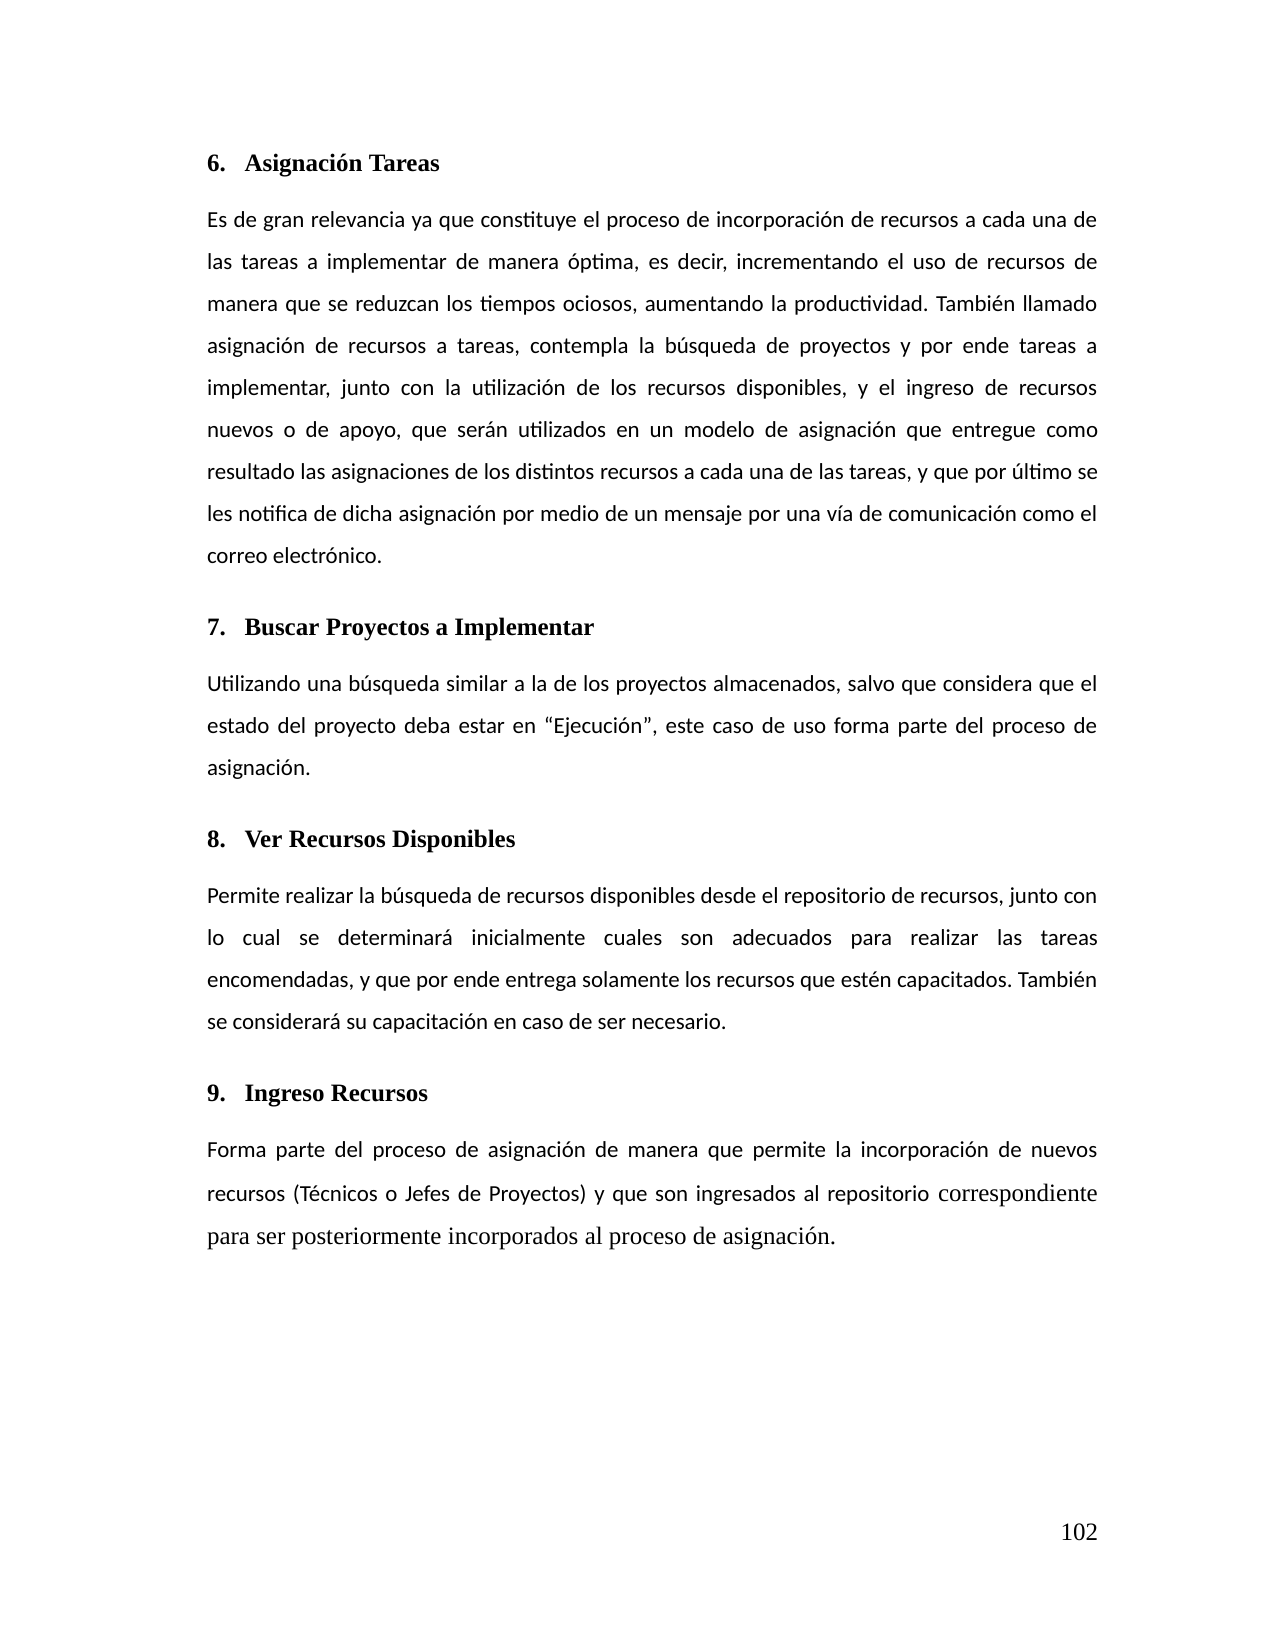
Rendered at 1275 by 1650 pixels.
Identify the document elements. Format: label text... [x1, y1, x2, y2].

list Asignación Tareas [207, 148, 1098, 176]
text Forma parte del proceso de asignación de manera que permite la incorporación de nuevos recursos (Técnicos o Jefes de Proyectos) y que son ingresados al repositorio correspondiente para ser posteriormente incorporados al proceso de asignación. [207, 1136, 1098, 1250]
list Ingreso Recursos [207, 1078, 1098, 1107]
text Utilizando una búsqueda similar a la de los proyectos almacenados, salvo que considera que el estado del proyecto deba estar en “Ejecución”, este caso de uso forma parte del proceso de asignación. [207, 669, 1098, 781]
text Permite realizar la búsqueda de recursos disponibles desde el repositorio de recursos, junto con lo cual se determinará inicialmente cuales son adecuados para realizar las tareas encomendadas, y que por ende entrega solamente los recursos que estén capacitados. También se considerará su capacitación en caso de ser necesario. [207, 881, 1098, 1035]
text Es de gran relevancia ya que constituye el proceso de incorporación de recursos a cada una de las tareas a implementar de manera óptima, es decir, incrementando el uso de recursos de manera que se reduzcan los tiempos ociosos, aumentando la productividad. También llamado asignación de recursos a tareas, contempla la búsqueda de proyectos y por ende tareas a implementar, junto con la utilización de los recursos disponibles, y el ingreso de recursos nuevos o de apoyo, que serán utilizados en un modelo de asignación que entregue como resultado las asignaciones de los distintos recursos a cada una de las tareas, y que por último se les notifica de dicha asignación por medio de un mensaje por una vía de comunicación como el correo electrónico. [207, 205, 1098, 569]
list Buscar Proyectos a Implementar [207, 612, 1098, 640]
list Ver Recursos Disponibles [207, 824, 1098, 853]
